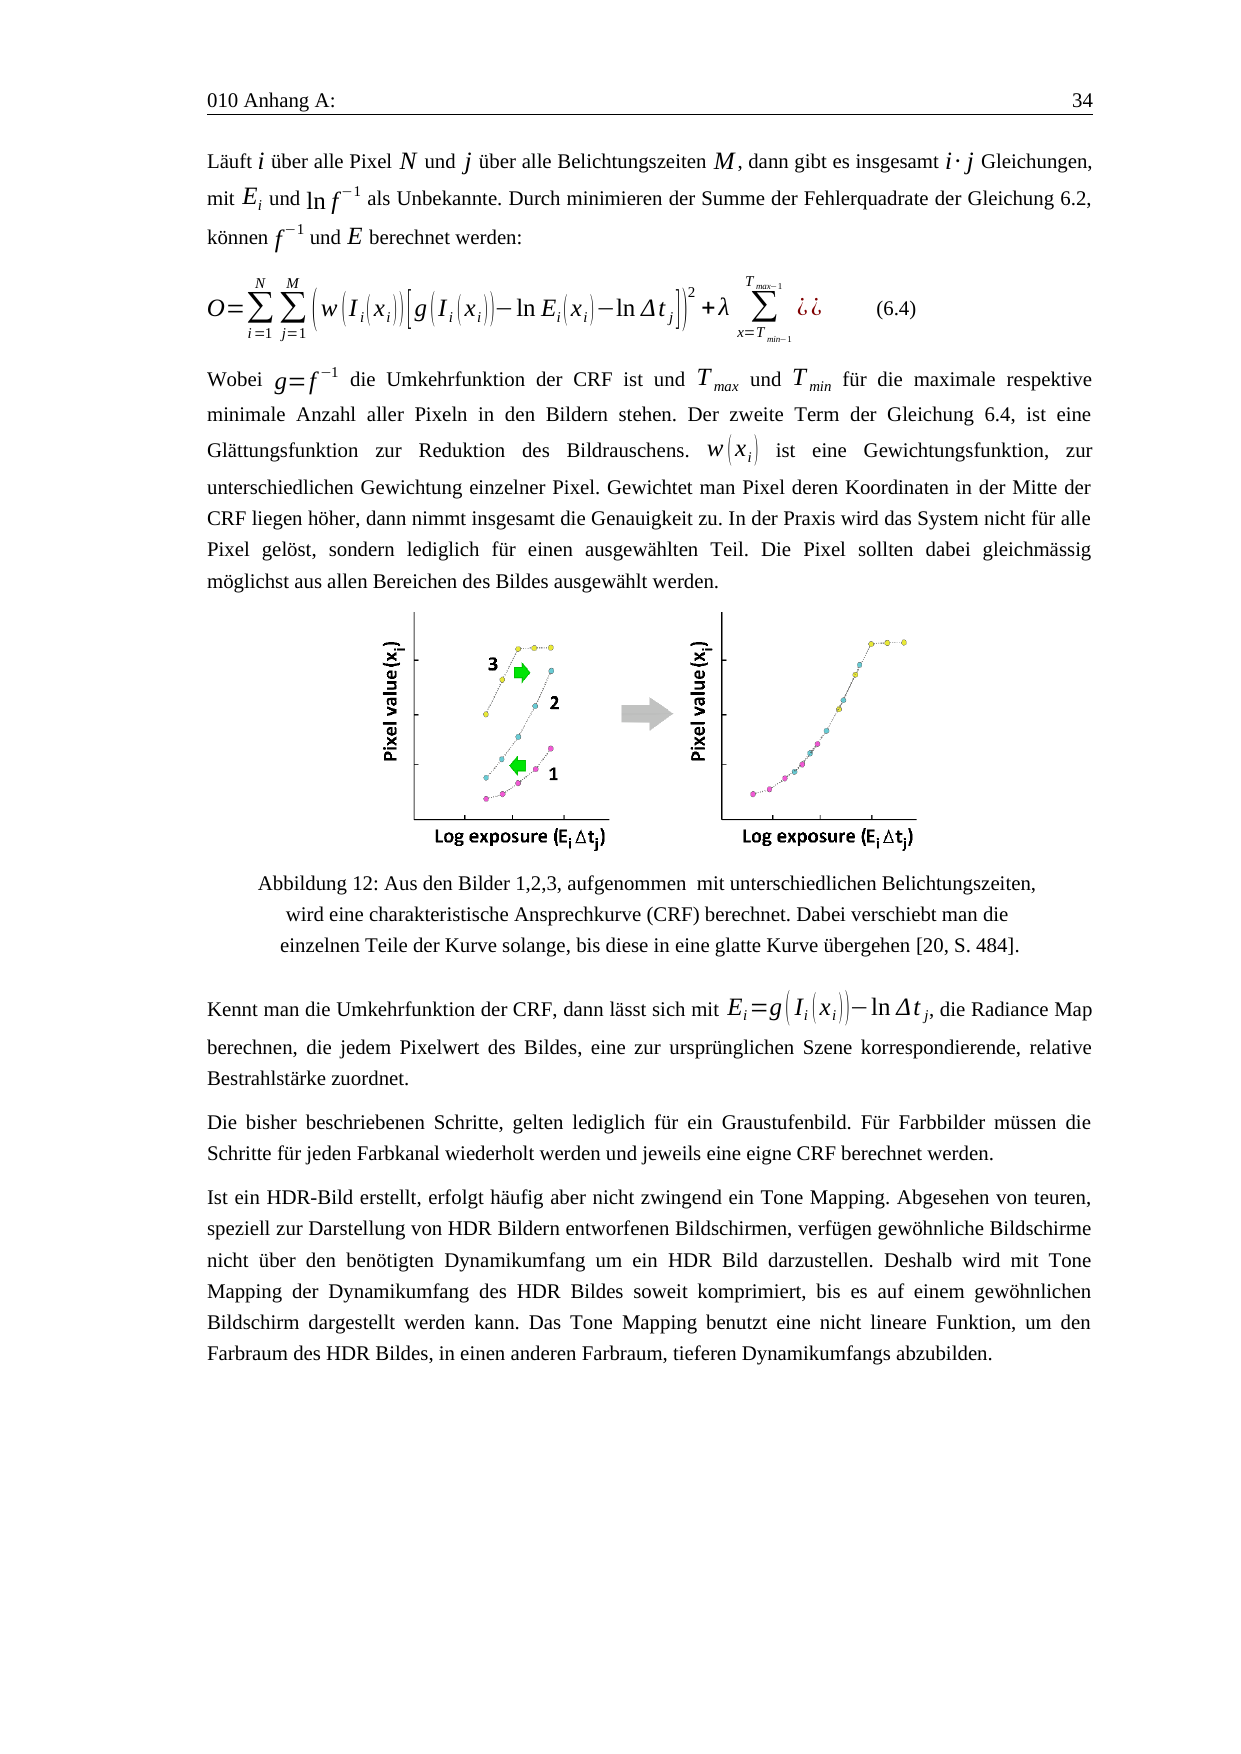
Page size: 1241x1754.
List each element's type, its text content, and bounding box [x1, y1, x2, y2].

text Abbildung 12: Aus den Bilder 1,2,3, aufgenommen mit unterschiedlichen Belichtungszeiten, wird eine charakteristische Ansprechkurve (CRF) berechnet. Dabei verschiebt man die einzelnen Teile der Kurve solange, bis diese in eine glatte Kurve übergehen [20, S. 484]. [207, 871, 1093, 957]
text Die bisher beschriebenen Schritte, gelten lediglich für ein Graustufenbild. Für Farbbilder müssen die Schritte für jeden Farbkanal wiederholt werden und jeweils eine eigne CRF berechnet werden. [207, 1110, 1093, 1165]
text Wobei die Umkehrfunktion der CRF ist und und für die maximale respektive minimale Anzahl aller Pixeln in den Bildern stehen. Der zweite Term der Gleichung 6.4, ist eine Glättungsfunktion zur Reduktion des Bildrauschens. ist eine Gewichtungsfunktion, zur unterschiedlichen Gewichtung einzelner Pixel. Gewichtet man Pixel deren Koordinaten in der Mitte der CRF liegen höher, dann nimmt insgesamt die Genauigkeit zu. In der Praxis wird das System nicht für alle Pixel gelöst, sondern lediglich für einen ausgewählten Teil. Die Pixel sollten dabei gleichmässig möglichst aus allen Bereichen des Bildes ausgewählt werden. [207, 363, 1093, 593]
picture [382, 612, 917, 851]
text Ist ein HDR-Bild erstellt, erfolgt häufig aber nicht zwingend ein Tone Mapping. Abgesehen von teuren, speziell zur Darstellung von HDR Bildern entworfenen Bildschirmen, verfügen gewöhnliche Bildschirme nicht über den benötigten Dynamikumfang um ein HDR Bild darzustellen. Deshalb wird mit Tone Mapping der Dynamikumfang des HDR Bildes soweit komprimiert, bis es auf einem gewöhnlichen Bildschirm dargestellt werden kann. Das Tone Mapping benutzt eine nicht lineare Funktion, um den Farbraum des HDR Bildes, in einen anderen Farbraum, tieferen Dynamikumfangs abzubilden. [207, 1185, 1093, 1365]
text Läuft über alle Pixel und über alle Belichtungszeiten , dann gibt es insgesamt Gleichungen, mit und als Unbekannte. Durch minimieren der Summe der Fehlerquadrate der Gleichung 6.2, können und berechnet werden: [207, 148, 1093, 252]
text Kennt man die Umkehrfunktion der CRF, dann lässt sich mit , die Radiance Map berechnen, die jedem Pixelwert des Bildes, eine zur ursprünglichen Szene korrespondierende, relative Bestrahlstärke zuordnet. [207, 989, 1093, 1090]
